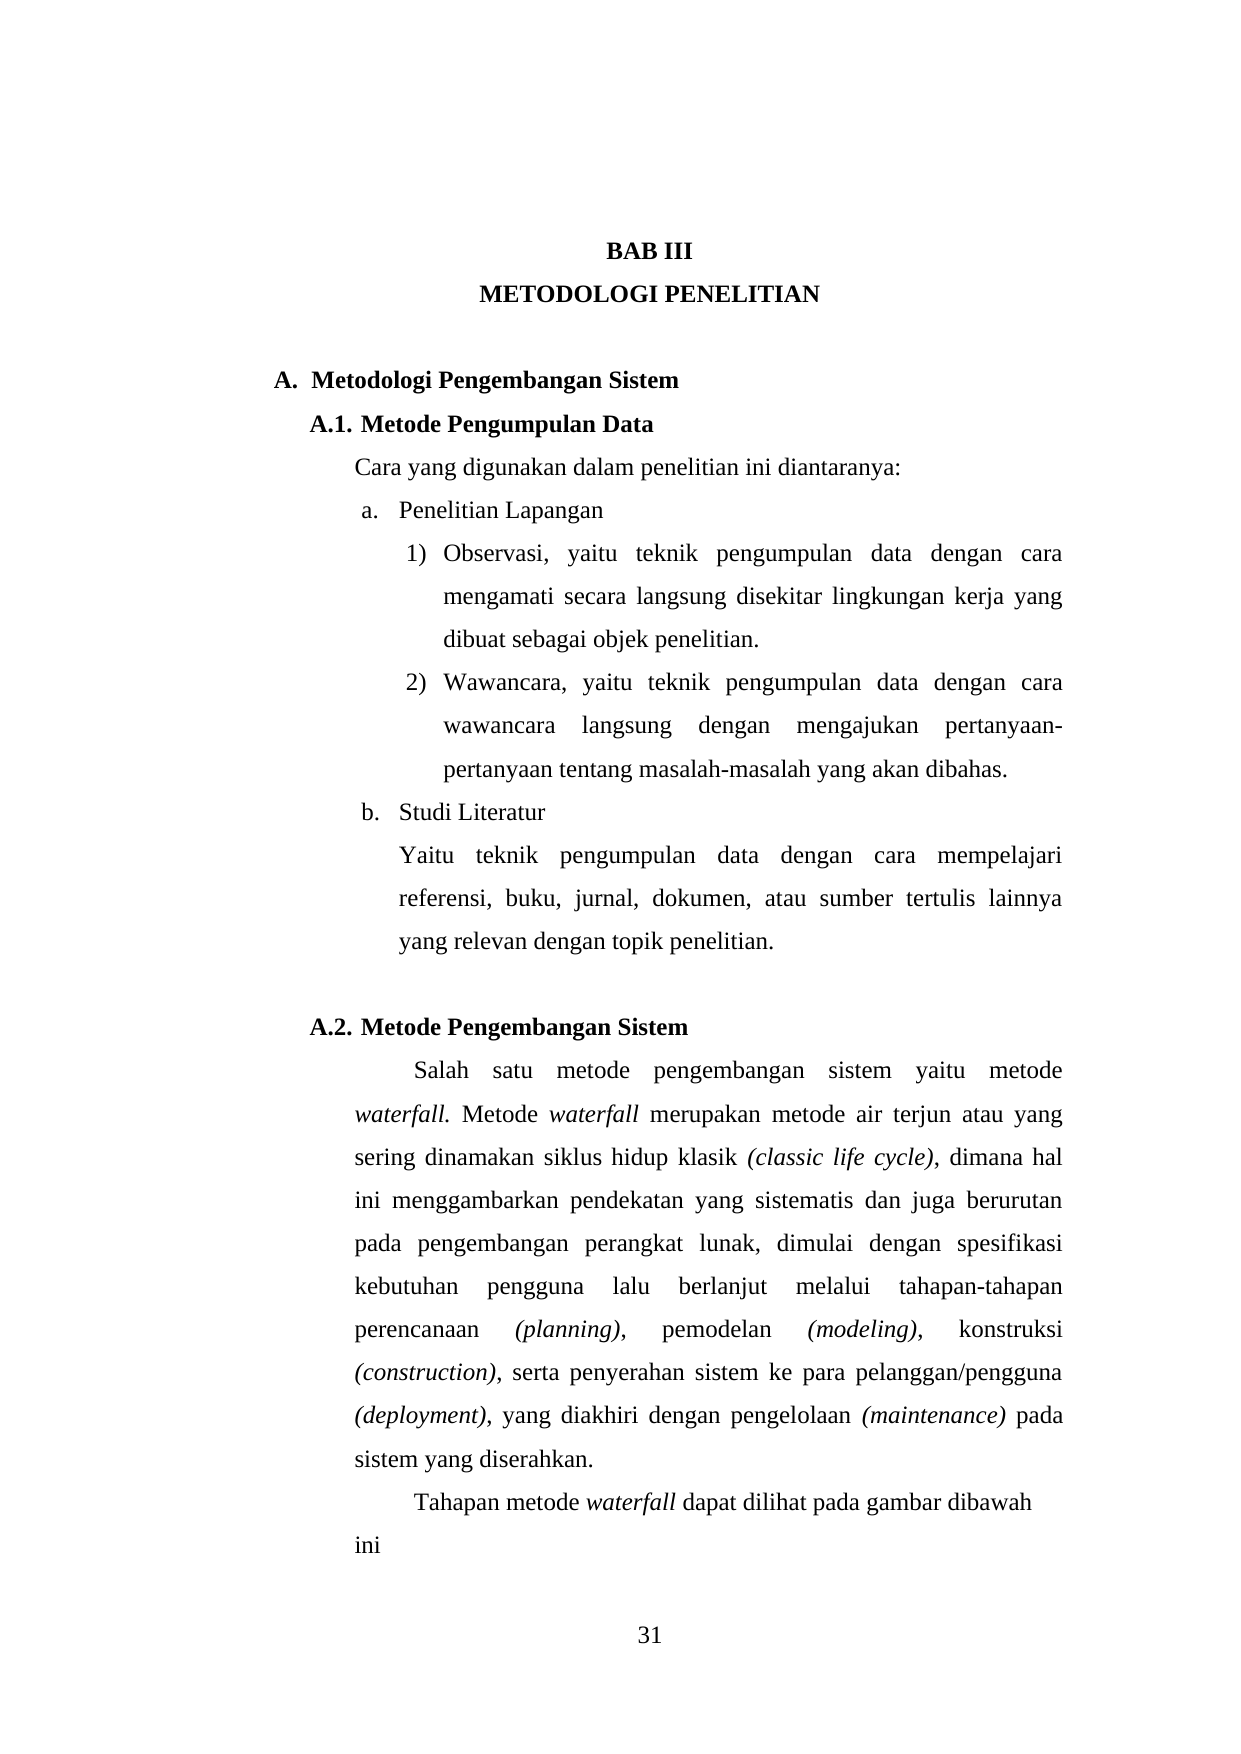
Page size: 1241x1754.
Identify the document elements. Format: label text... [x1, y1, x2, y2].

text METODOLOGI PENELITIAN [236, 279, 1063, 308]
list Metode Pengembangan Sistem [309, 1012, 1063, 1041]
list Tahapan metode waterfall dapat dilihat pada gambar dibawah ini [354, 1487, 1063, 1559]
list Salah satu metode pengembangan sistem yaitu metode waterfall. Metode waterfall merupakan metode air terjun atau yang sering dinamakan siklus hidup klasik (classic life cycle), dimana hal ini menggambarkan pendekatan yang sistematis dan juga berurutan pada pengembangan perangkat lunak, dimulai dengan spesifikasi kebutuhan pengguna lalu berlanjut melalui tahapan-tahapan perencanaan (planning), pemodelan (modeling), konstruksi (construction), serta penyerahan sistem ke para pelanggan/pengguna (deployment), yang diakhiri dengan pengelolaan (maintenance) pada sistem yang diserahkan. [354, 1056, 1063, 1472]
list Metode Pengumpulan Data [309, 409, 1063, 437]
list Penelitian Lapangan [361, 495, 1063, 524]
list Yaitu teknik pengumpulan data dengan cara mempelajari referensi, buku, jurnal, dokumen, atau sumber tertulis lainnya yang relevan dengan topik penelitian. [399, 840, 1063, 955]
text BAB III [236, 236, 1063, 265]
list Observasi, yaitu teknik pengumpulan data dengan cara mengamati secara langsung disekitar lingkungan kerja yang dibuat sebagai objek penelitian. [406, 538, 1063, 653]
list Cara yang digunakan dalam penelitian ini diantaranya: [354, 452, 1063, 481]
list Studi Literatur [361, 797, 1063, 826]
list Wawancara, yaitu teknik pengumpulan data dengan cara wawancara langsung dengan mengajukan pertanyaan-pertanyaan tentang masalah-masalah yang akan dibahas. [406, 667, 1063, 782]
list Metodologi Pengembangan Sistem [274, 366, 1063, 394]
